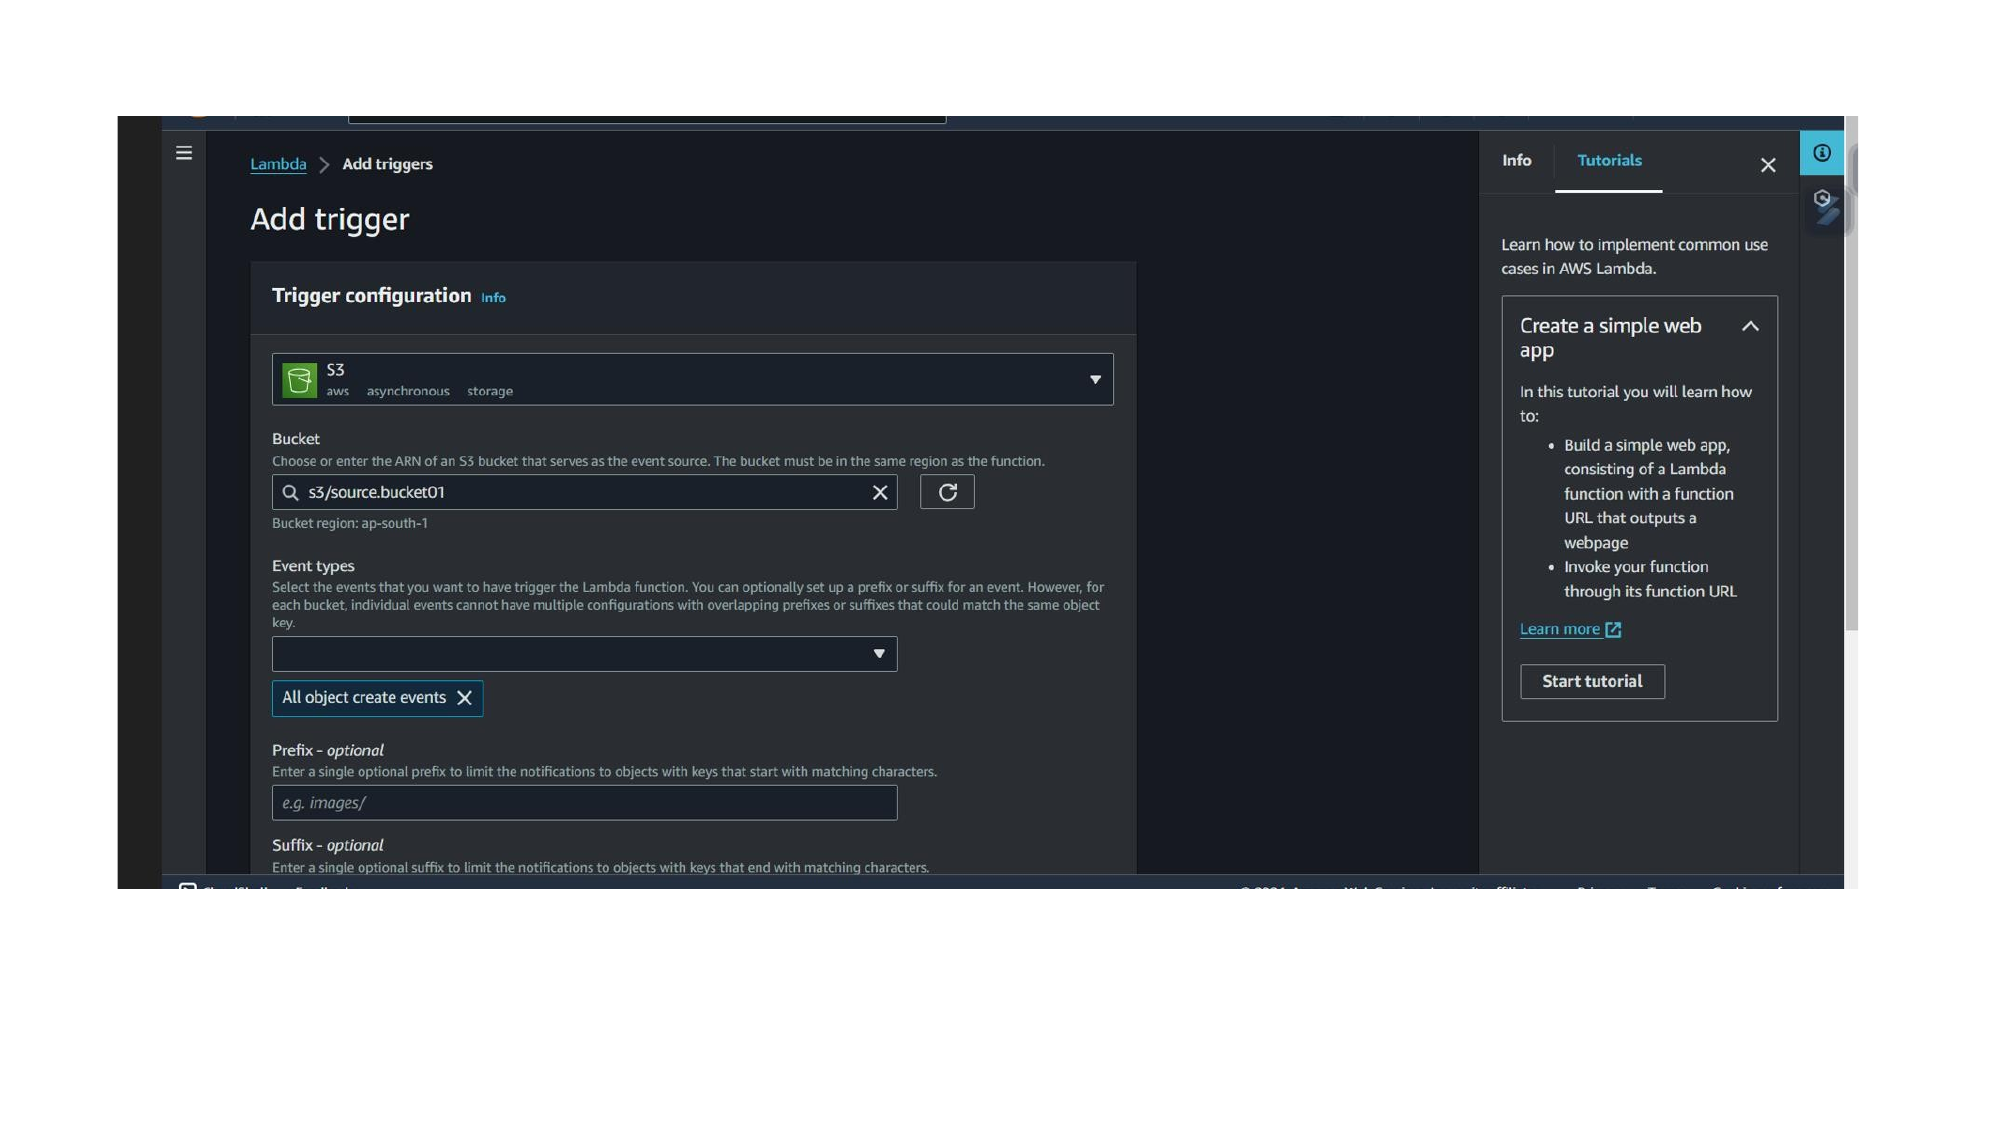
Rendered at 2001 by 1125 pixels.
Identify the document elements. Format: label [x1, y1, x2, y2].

picture [117, 116, 1859, 889]
